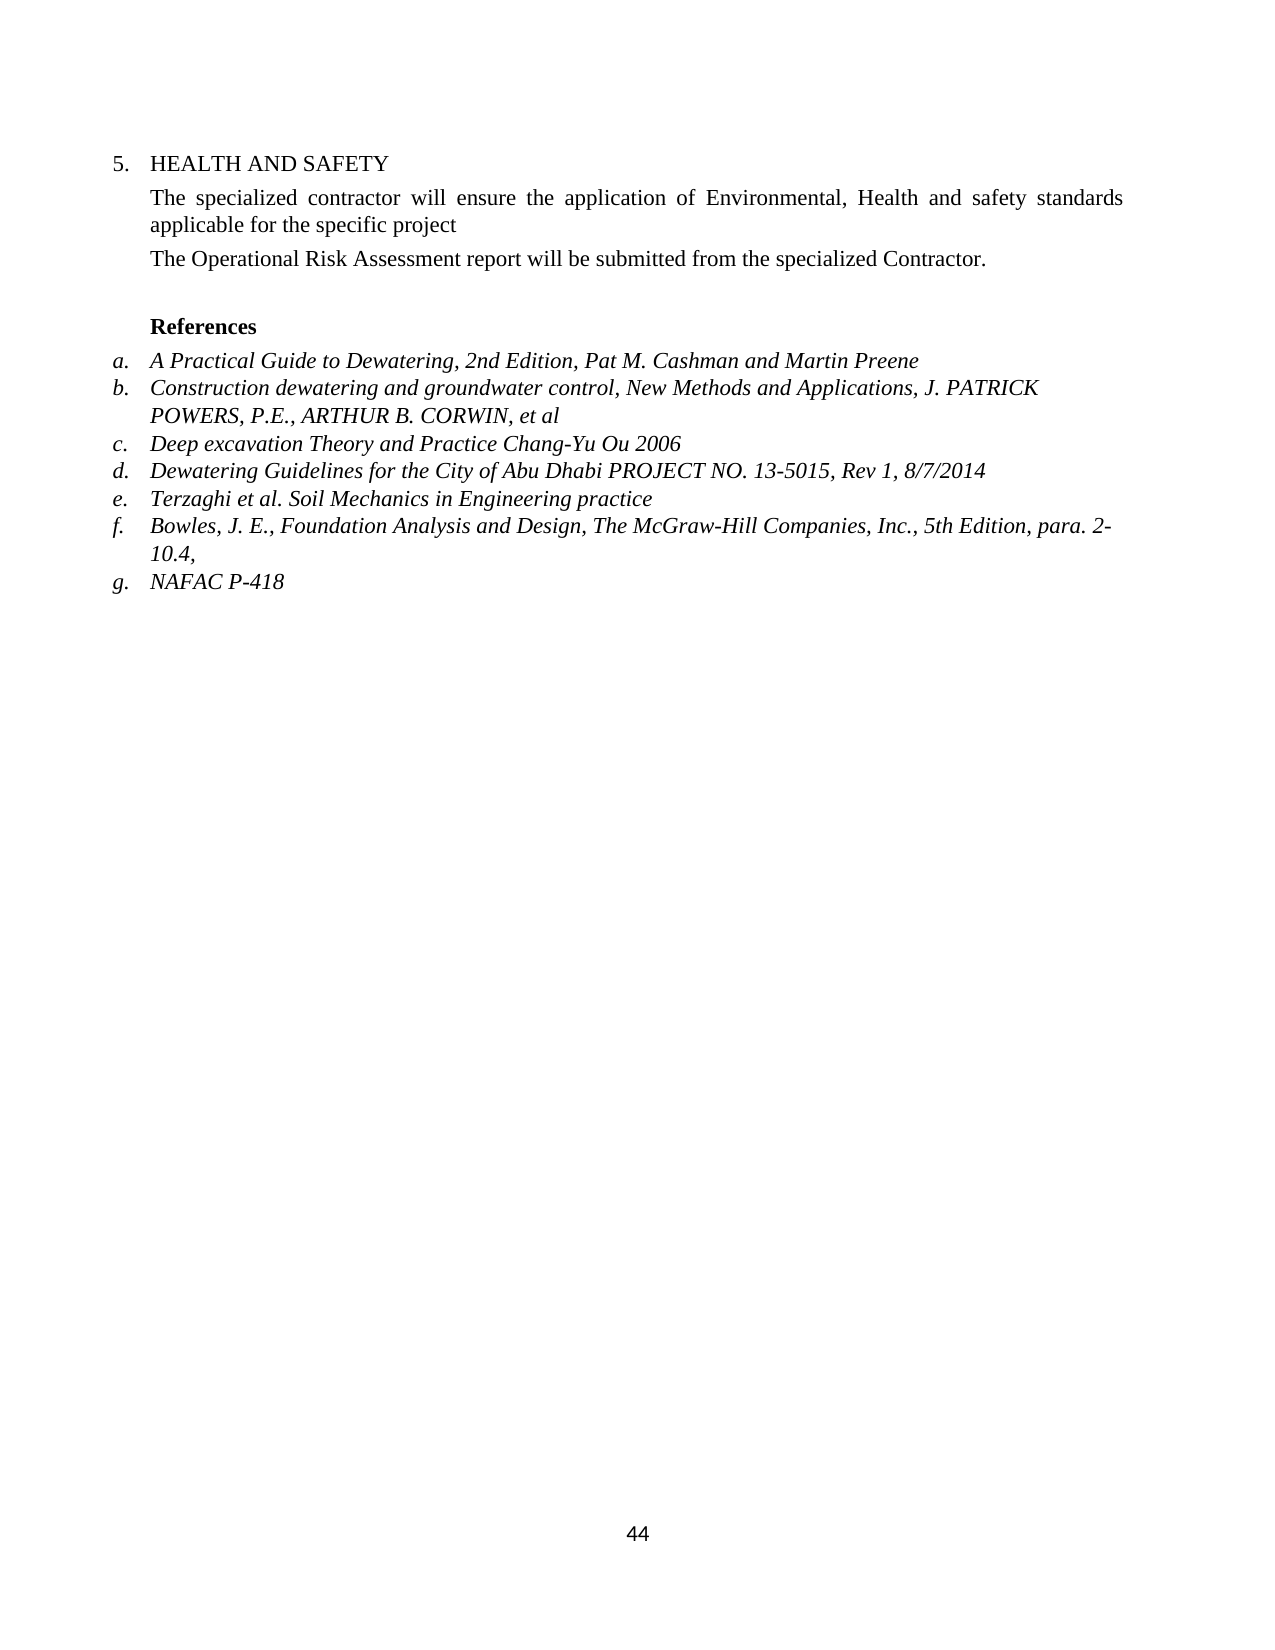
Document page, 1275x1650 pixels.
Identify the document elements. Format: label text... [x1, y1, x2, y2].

list A Practical Guide to Dewatering, 2nd Edition, Pat M. Cashman and Martin Preene [112, 347, 1125, 373]
text The specialized contractor will ensure the application of Environmental, Health and safety standards applicable for the specific project [150, 184, 1125, 238]
list Dewatering Guidelines for the City of Abu Dhabi PROJECT NO. 13-5015, Rev 1, 8/7/2014 [112, 457, 1125, 484]
text The Operational Risk Assessment report will be submitted from the specialized Contractor. [150, 245, 1125, 272]
list Deep excavation Theory and Practice Chang-Yu Ou 2006 [112, 430, 1125, 456]
list Terzaghi et al. Soil Mechanics in Engineering practice [112, 485, 1125, 511]
list Construction dewatering and groundwater control, New Methods and Applications, J. PATRICK POWERS, P.E., ARTHUR B. CORWIN, et al [112, 374, 1125, 428]
text References [150, 313, 1125, 339]
subtitle HEALTH AND SAFETY [112, 150, 1125, 176]
list NAFAC P-418 [112, 568, 1125, 594]
list Bowles, J. E., Foundation Analysis and Design, The McGraw-Hill Companies, Inc., 5th Edition, para. 2-10.4, [112, 512, 1125, 566]
